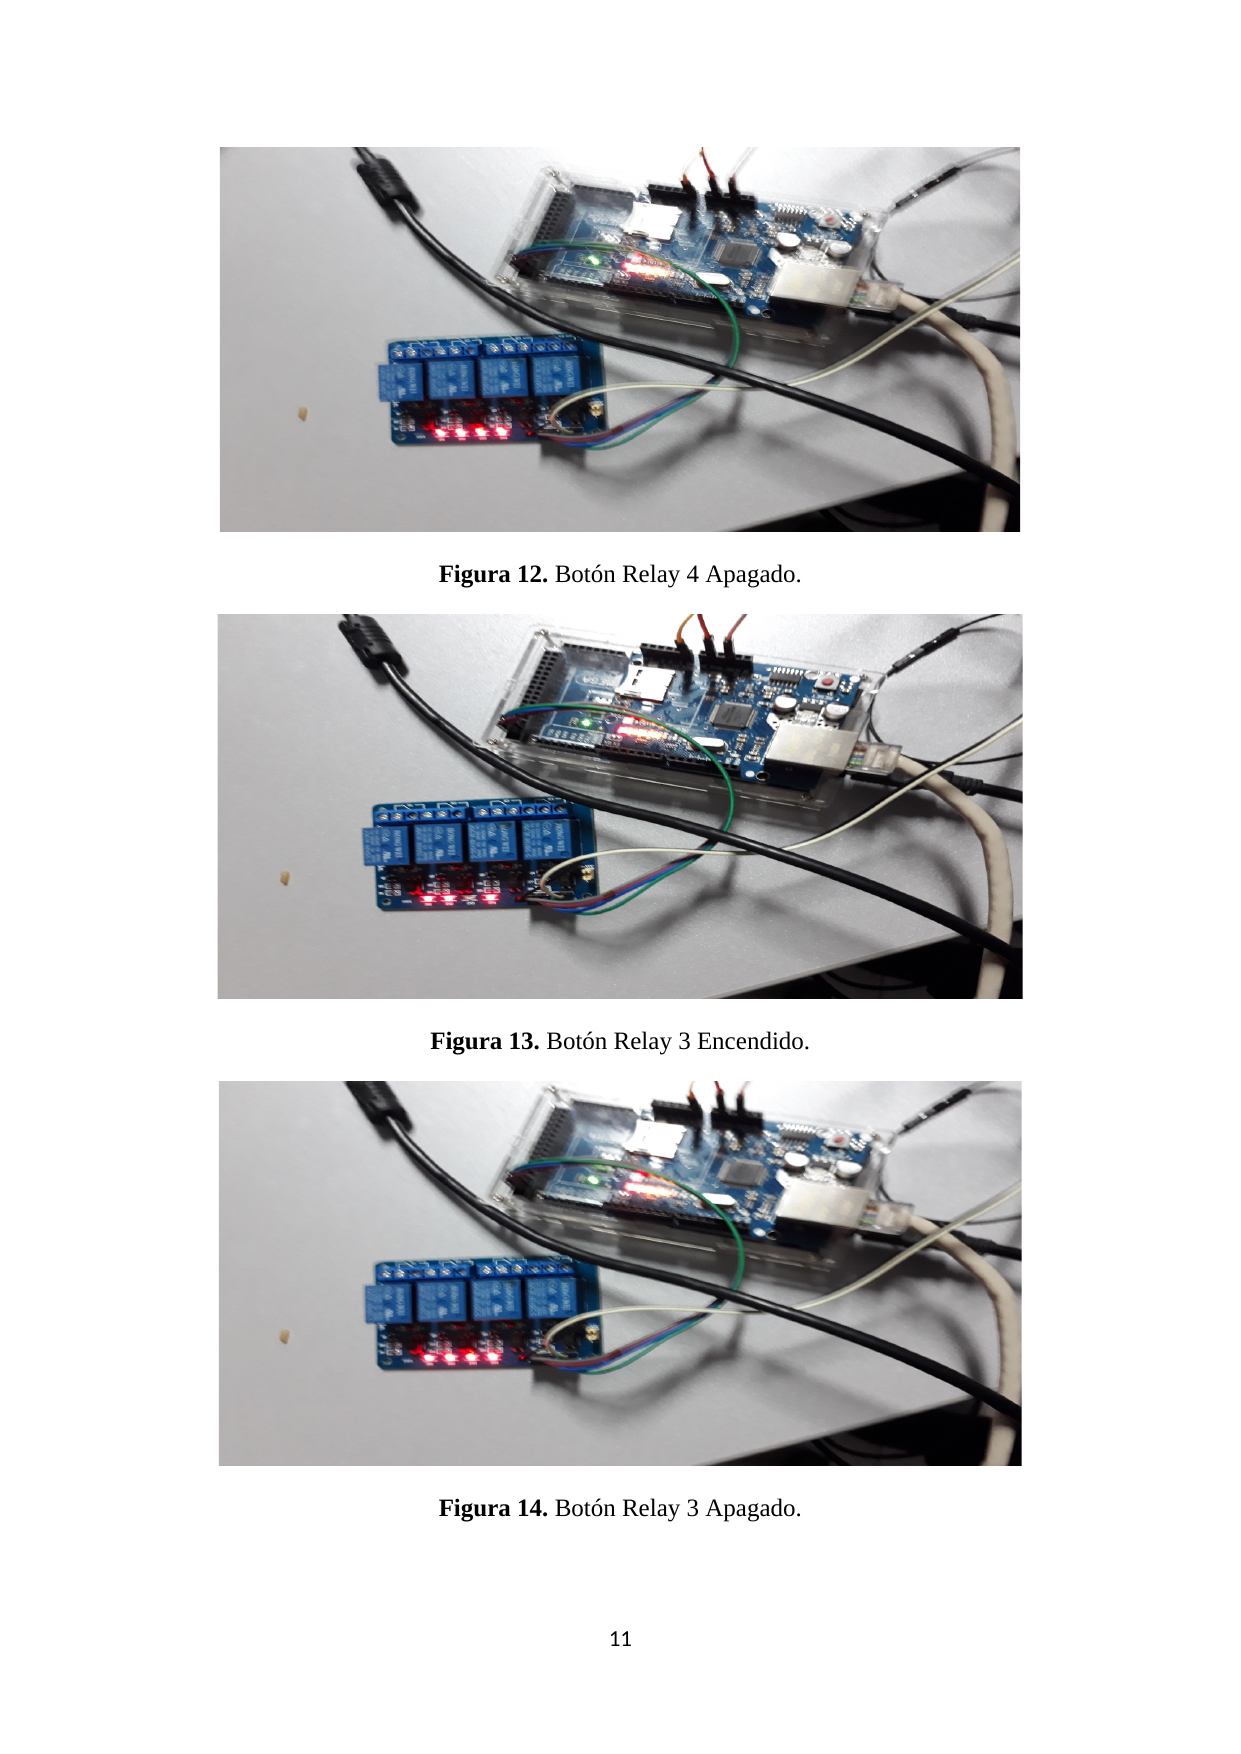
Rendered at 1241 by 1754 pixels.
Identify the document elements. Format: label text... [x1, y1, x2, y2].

text Figura 14. Botón Relay 3 Apagado. [148, 1493, 1092, 1522]
text Figura 12. Botón Relay 4 Apagado. [148, 559, 1092, 587]
text Figura 13. Botón Relay 3 Encendido. [148, 1026, 1092, 1054]
picture [217, 614, 1023, 999]
picture [219, 147, 1021, 532]
picture [218, 1081, 1022, 1466]
